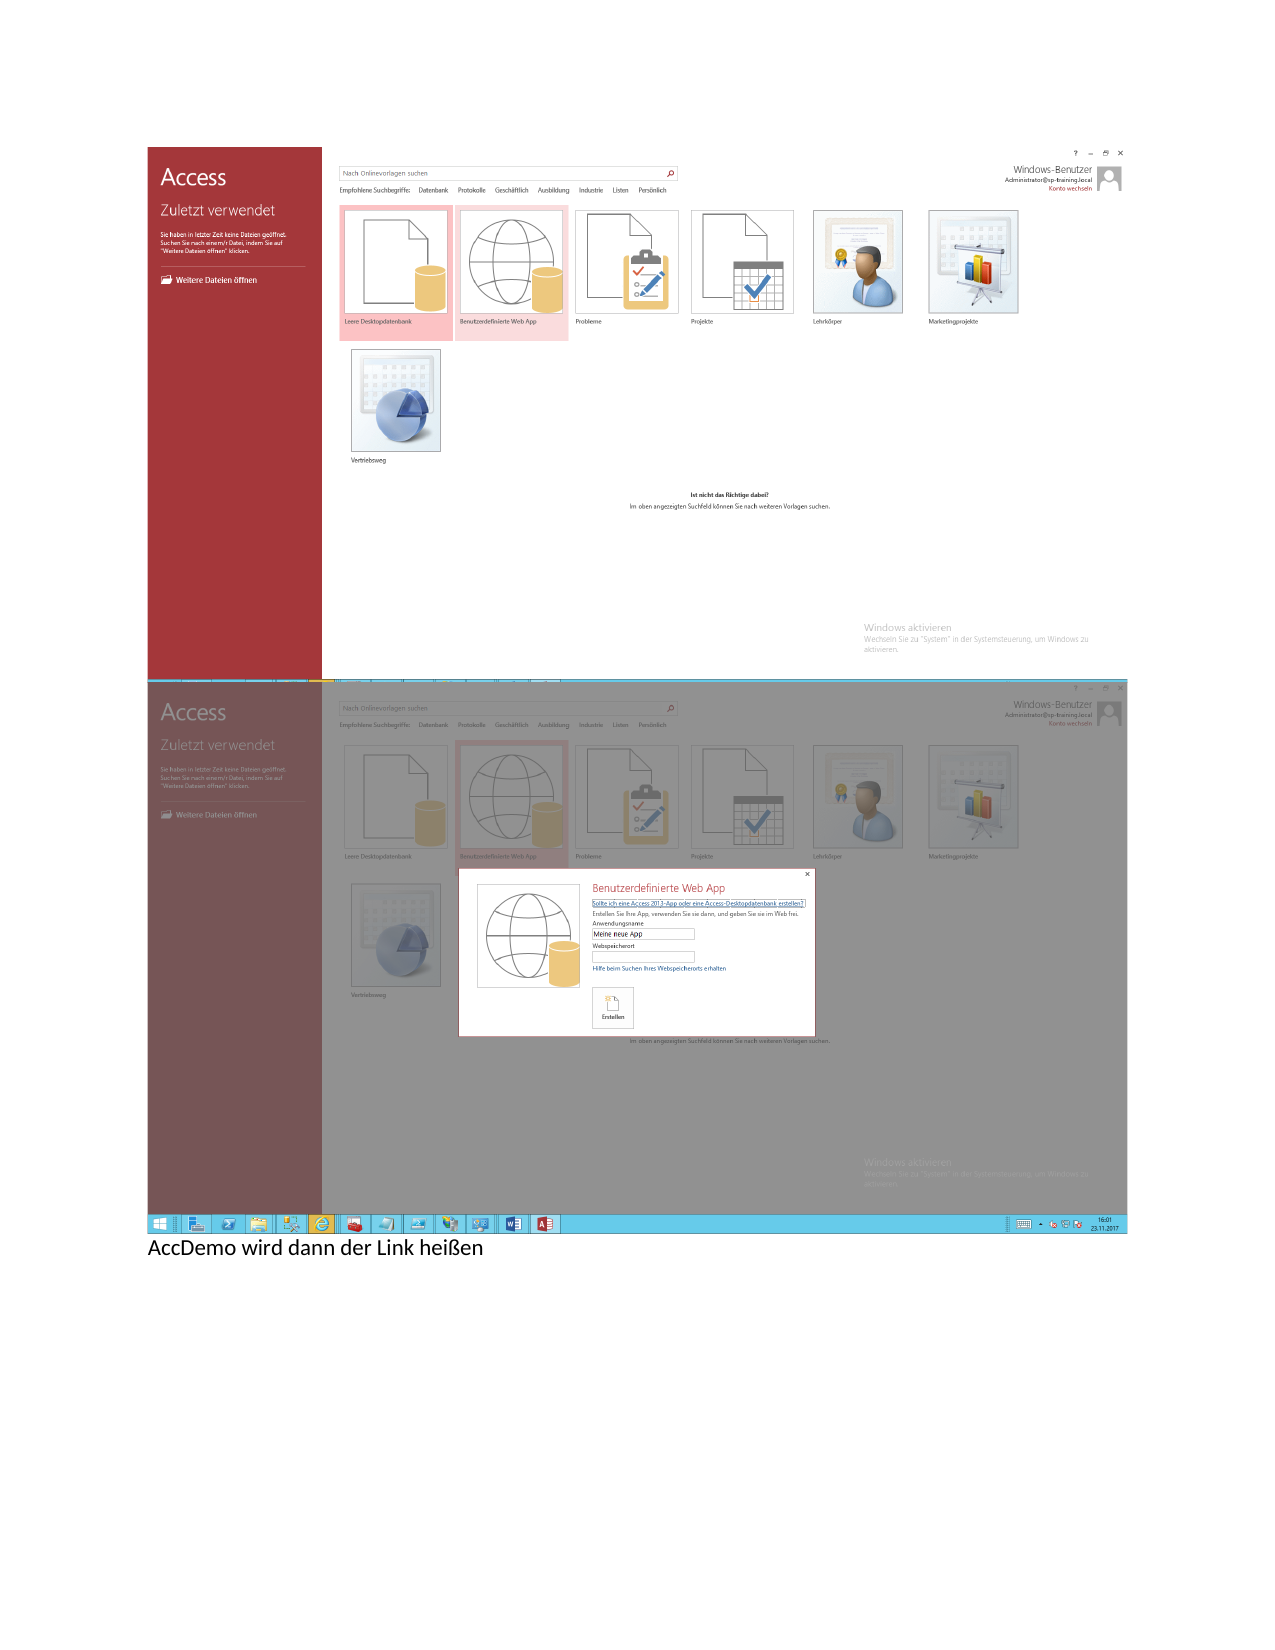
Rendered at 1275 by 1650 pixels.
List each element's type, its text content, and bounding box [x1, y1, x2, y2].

picture [147, 147, 1128, 1234]
text AccDemo wird dann der Link heißen [148, 1234, 1127, 1262]
